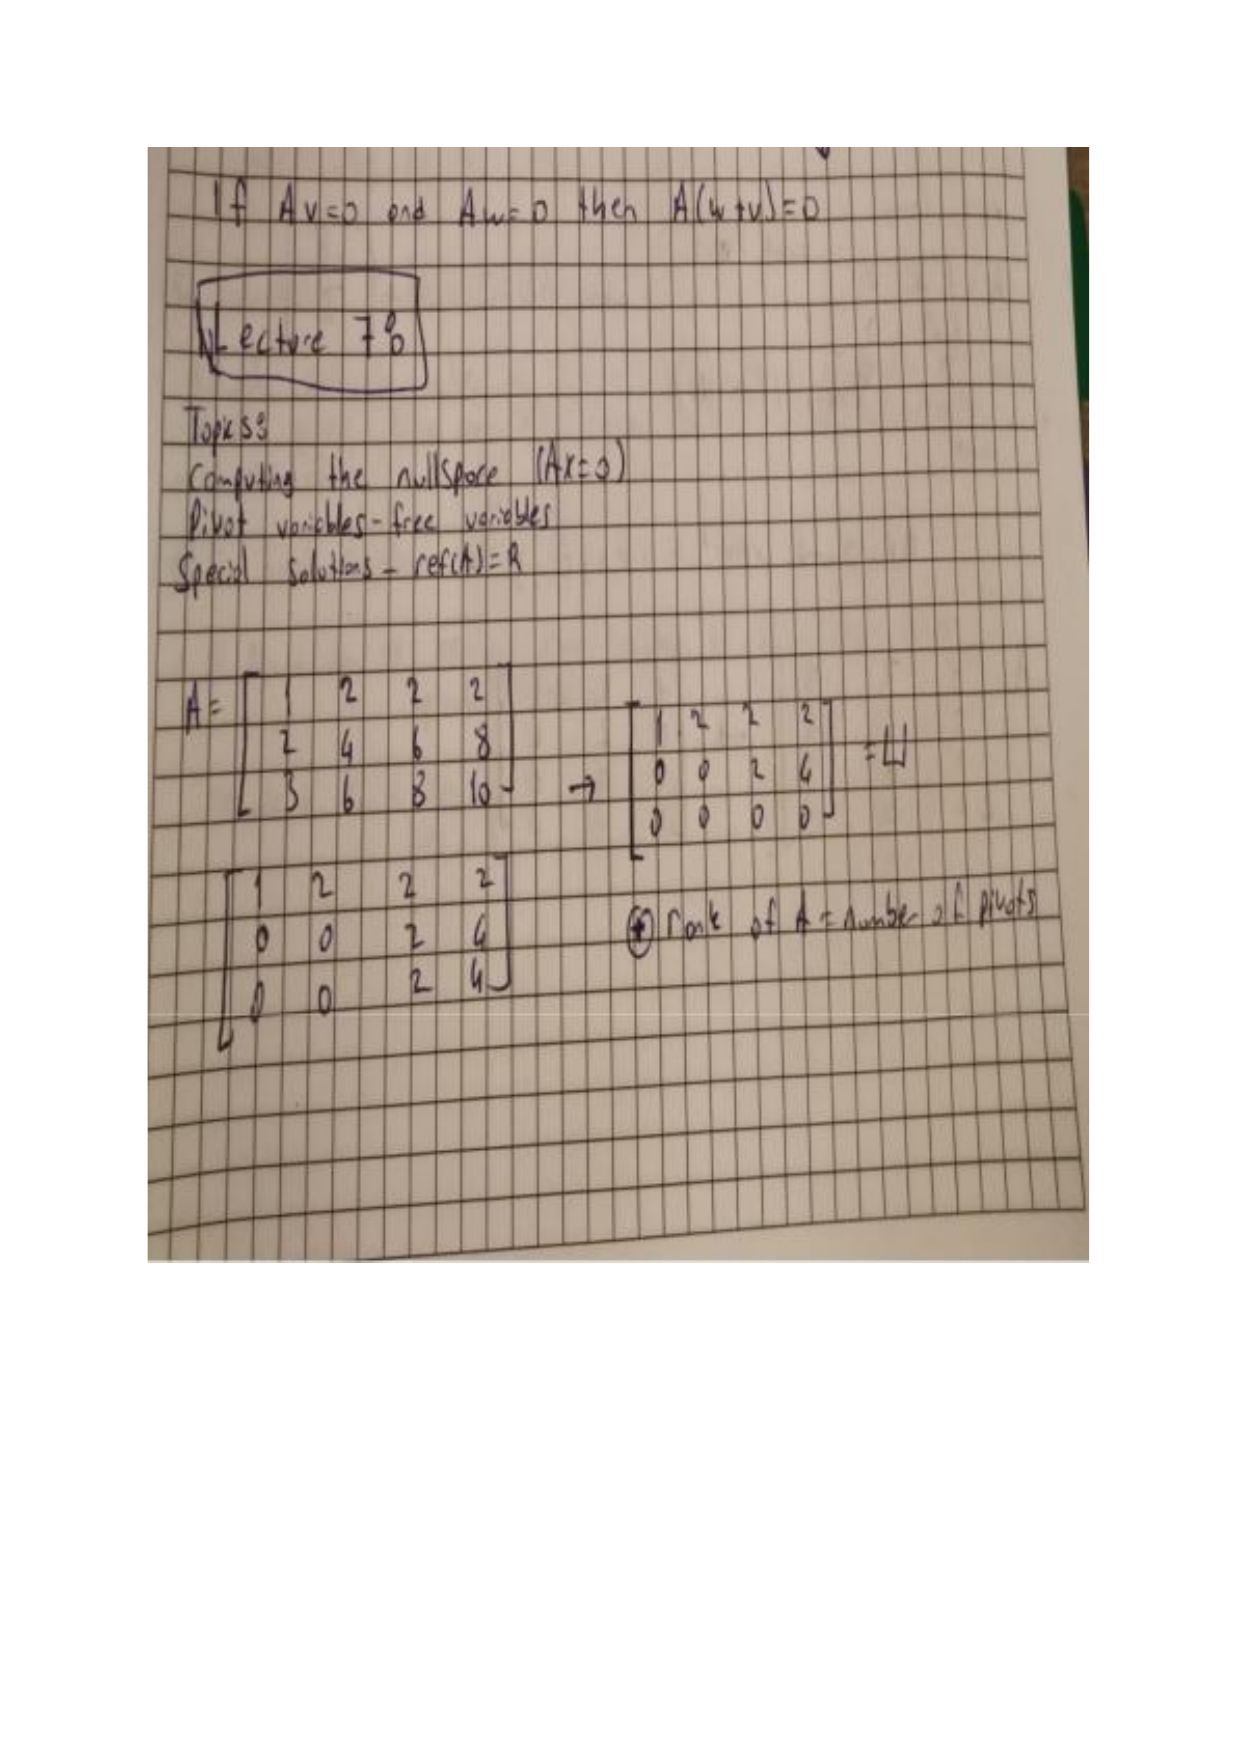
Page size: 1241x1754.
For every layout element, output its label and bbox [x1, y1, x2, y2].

picture [147, 147, 1090, 1263]
